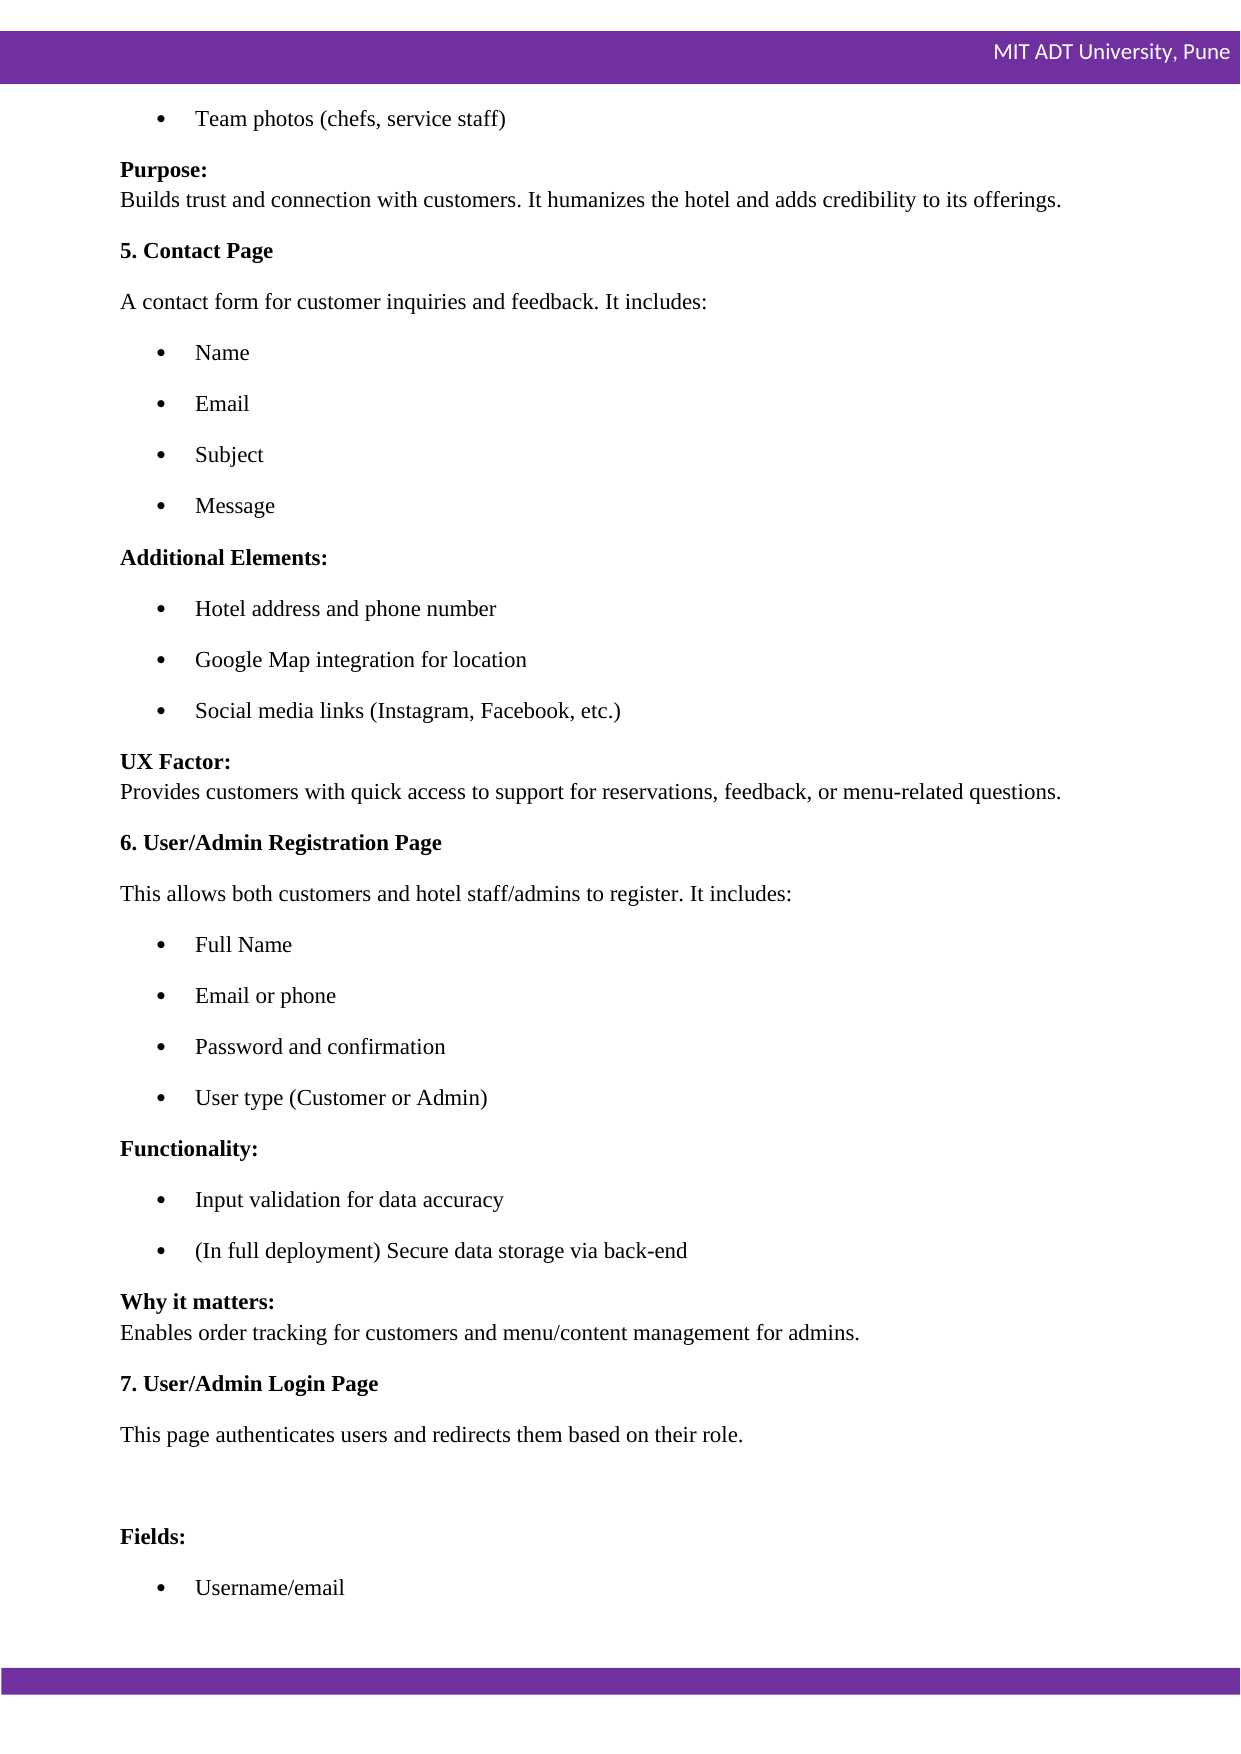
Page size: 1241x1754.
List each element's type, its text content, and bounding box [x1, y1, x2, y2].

list Full Name [157, 931, 1195, 957]
list Team photos (chefs, service staff) [157, 105, 1195, 131]
list Hotel address and phone number [157, 594, 1195, 621]
text A contact form for customer inquiries and feedback. It includes: [120, 288, 1195, 315]
text Why it matters: Enables order tracking for customers and menu/content management for admins. [120, 1288, 1195, 1345]
list Password and confirmation [157, 1033, 1195, 1059]
list Subject [157, 441, 1195, 468]
list Google Map integration for location [157, 646, 1195, 672]
text Additional Elements: [120, 543, 1195, 570]
list Message [157, 492, 1195, 519]
list Social media links (Instagram, Facebook, etc.) [157, 697, 1195, 723]
list Email [157, 390, 1195, 417]
text 5. Contact Page [120, 237, 1195, 264]
text 7. User/Admin Login Page [120, 1369, 1195, 1396]
text Functionality: [120, 1135, 1195, 1162]
list User type (Customer or Admin) [157, 1084, 1195, 1111]
list Input validation for data accuracy [157, 1186, 1195, 1213]
list (In full deployment) Secure data storage via back-end [157, 1237, 1195, 1264]
text This page authenticates users and redirects them based on their role. [120, 1421, 1195, 1447]
text 6. User/Admin Registration Page [120, 829, 1195, 855]
list Name [157, 339, 1195, 366]
text Fields: [120, 1523, 1195, 1549]
text Purpose: Builds trust and connection with customers. It humanizes the hotel and adds credibility to its offerings. [120, 156, 1195, 213]
list Email or phone [157, 982, 1195, 1008]
text UX Factor: Provides customers with quick access to support for reservations, feedback, or menu-related questions. [120, 748, 1195, 804]
list Username/email [157, 1574, 1195, 1600]
text This allows both customers and hotel staff/admins to register. It includes: [120, 880, 1195, 906]
